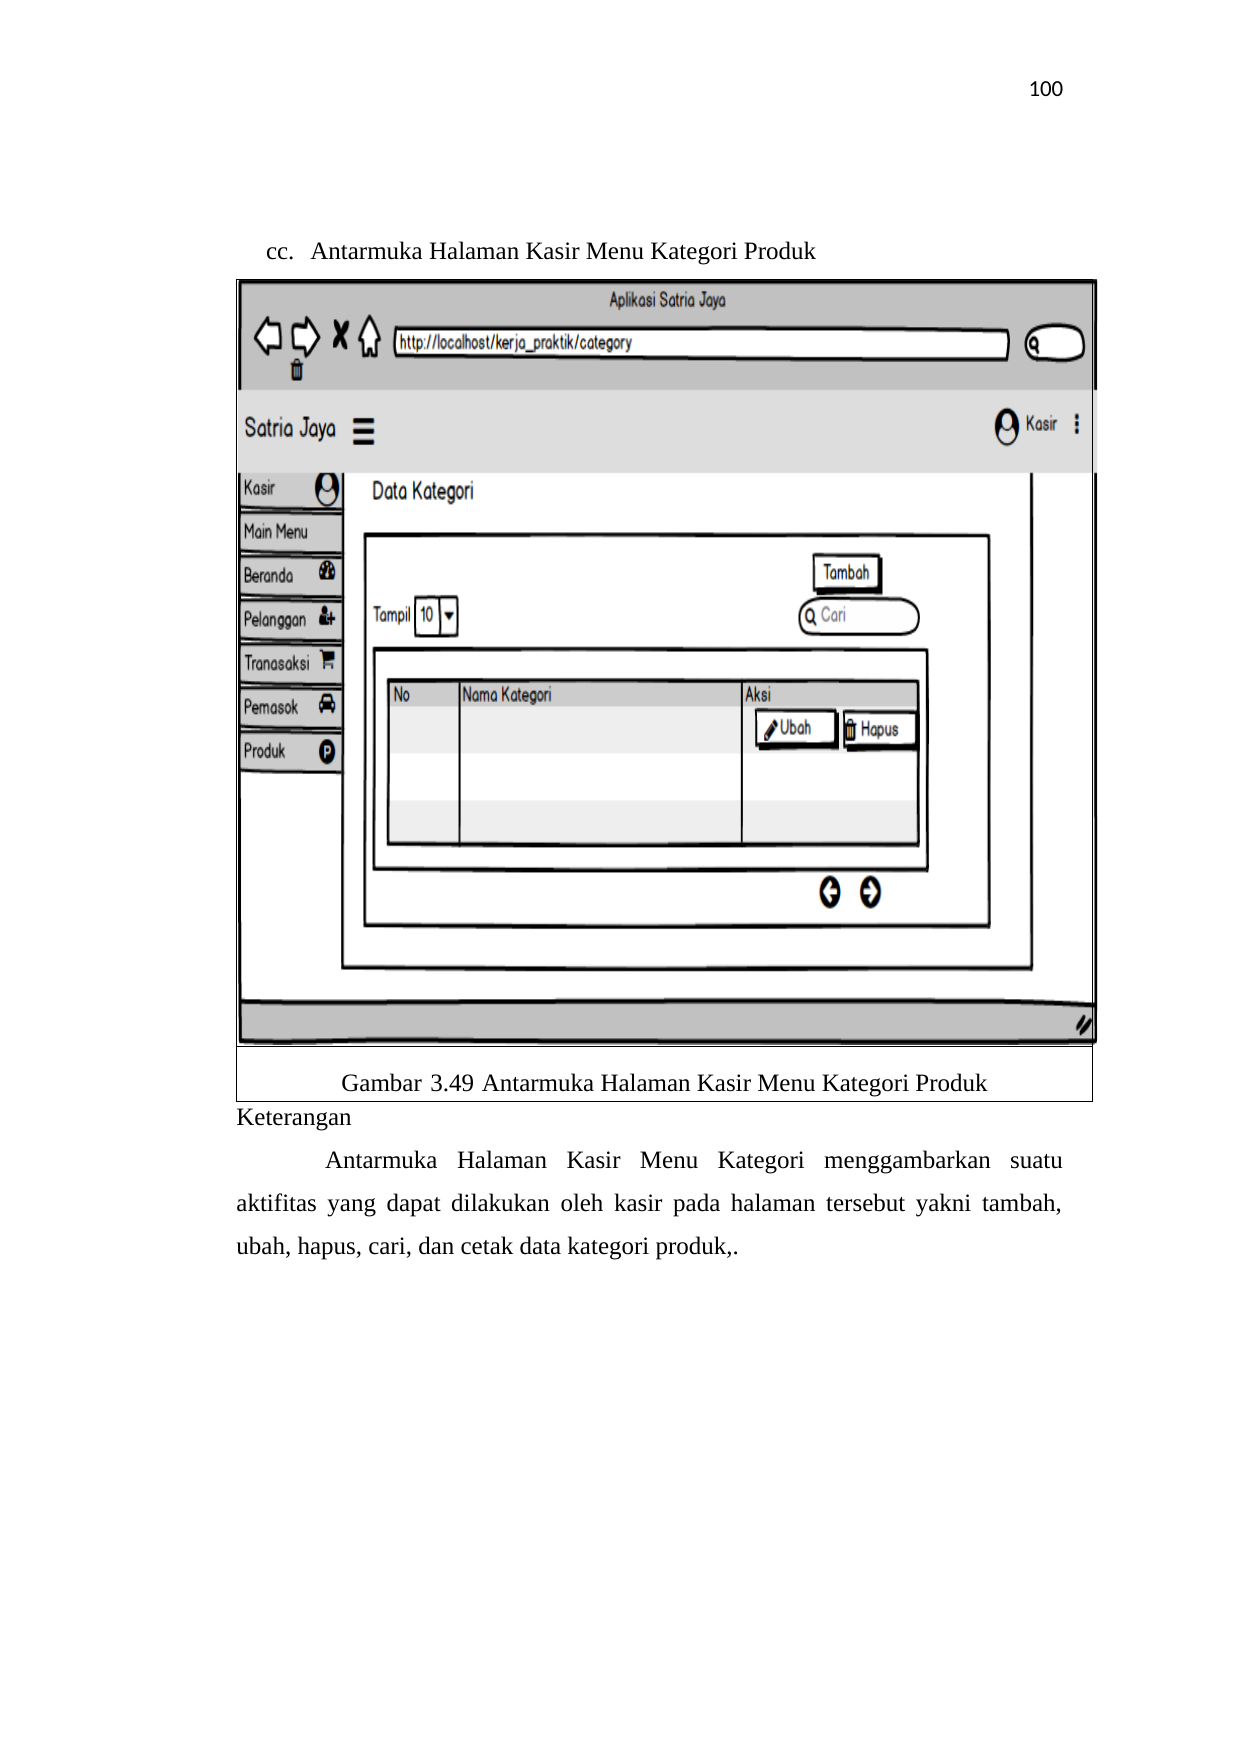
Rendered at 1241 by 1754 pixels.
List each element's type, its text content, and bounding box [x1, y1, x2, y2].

picture [1093, 279, 1098, 1045]
text Antarmuka Halaman Kasir Menu Kategori menggambarkan suatu aktifitas yang dapat dilakukan oleh kasir pada halaman tersebut yakni tambah, ubah, hapus, cari, dan cetak data kategori produk,. [236, 1145, 1063, 1260]
list Antarmuka Halaman Kasir Menu Kategori Produk [266, 236, 1063, 265]
table_cell Gambar 3.49 Antarmuka Halaman Kasir Menu Kategori Produk [237, 1047, 1092, 1101]
text Keterangan [236, 1102, 1063, 1130]
table_header [237, 280, 1092, 1046]
